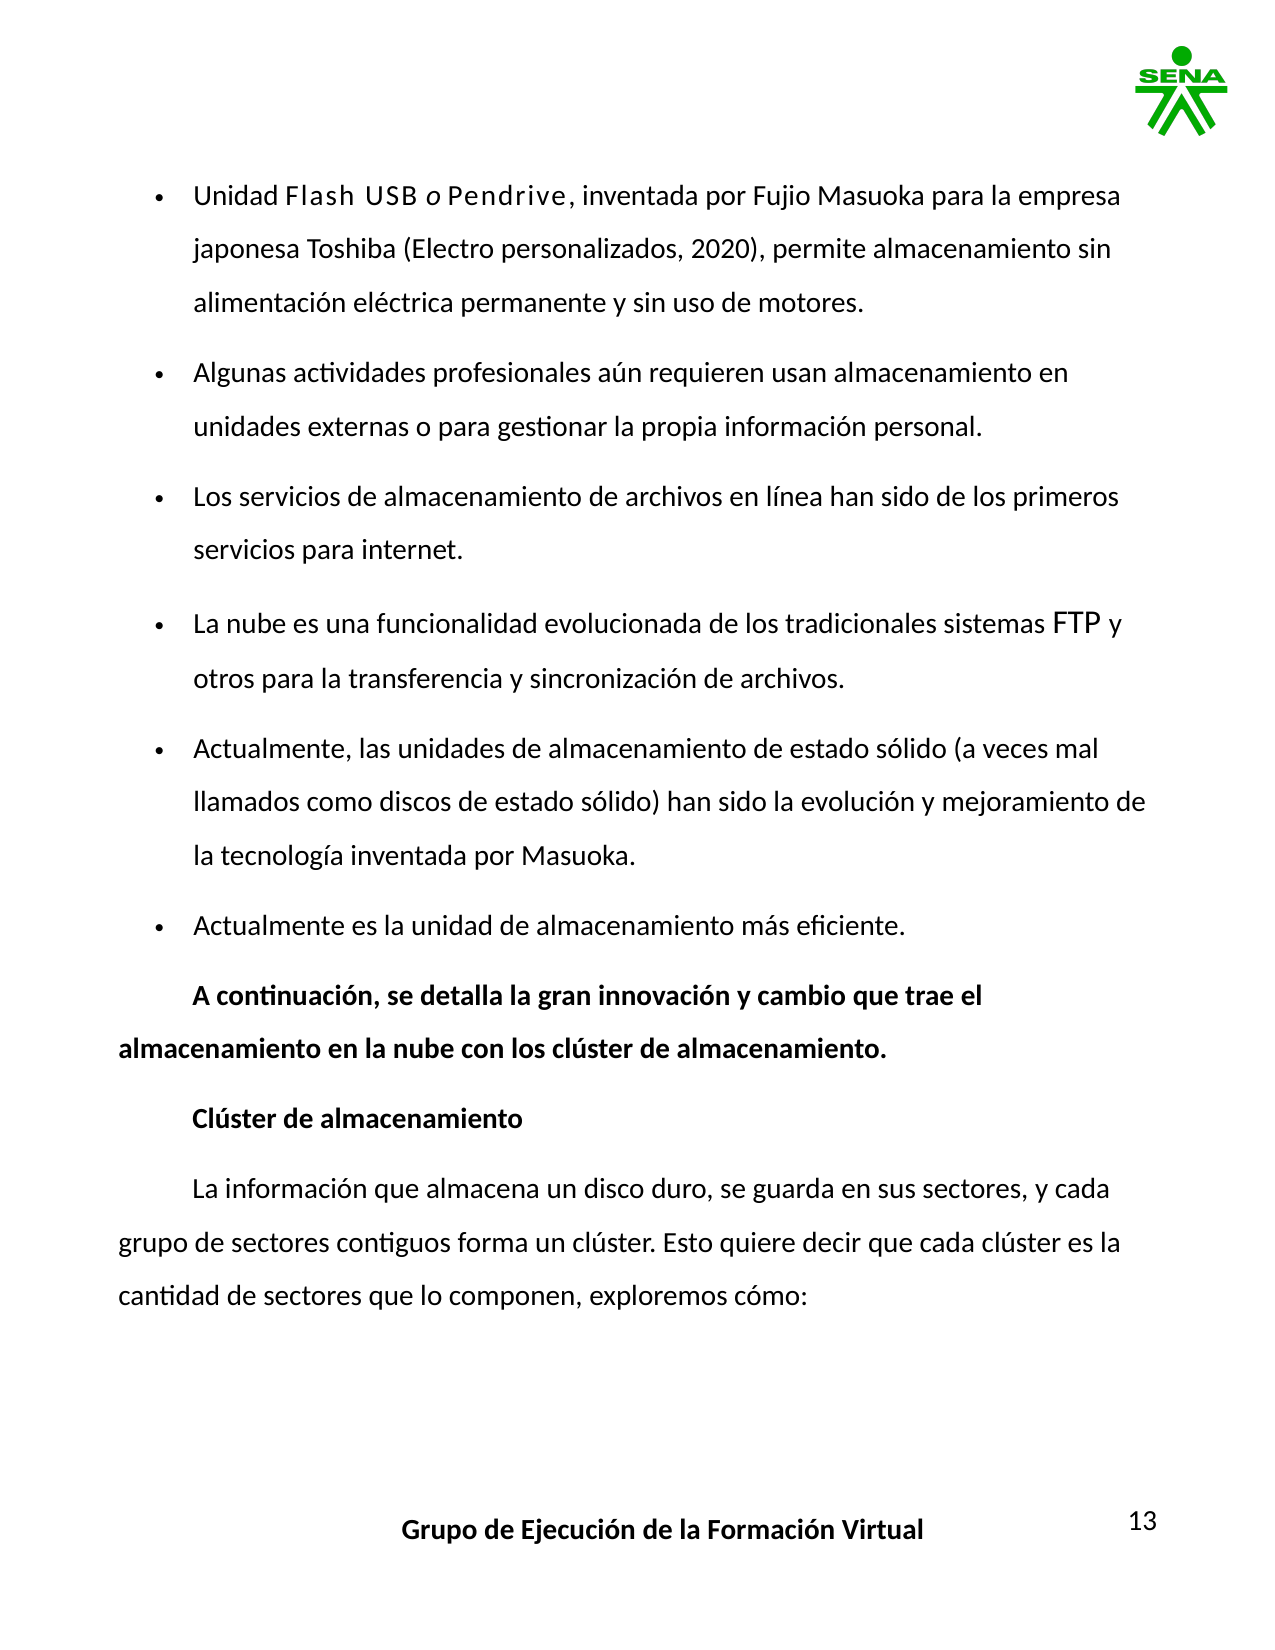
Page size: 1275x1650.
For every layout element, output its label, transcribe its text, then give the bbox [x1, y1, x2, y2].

text La información que almacena un disco duro, se guarda en sus sectores, y cada grupo de sectores contiguos forma un clúster. Esto quiere decir que cada clúster es la cantidad de sectores que lo componen, exploremos cómo: [118, 1171, 1157, 1313]
list Actualmente es la unidad de almacenamiento más eficiente. [156, 907, 1157, 942]
list Algunas actividades profesionales aún requieren usan almacenamiento en unidades externas o para gestionar la propia información personal. [156, 354, 1157, 443]
list Actualmente, las unidades de almacenamiento de estado sólido (a veces mal llamados como discos de estado sólido) han sido la evolución y mejoramiento de la tecnología inventada por Masuoka. [156, 730, 1157, 872]
text A continuación, se detalla la gran innovación y cambio que trae el almacenamiento en la nube con los clúster de almacenamiento. [118, 977, 1157, 1066]
list Los servicios de almacenamiento de archivos en línea han sido de los primeros servicios para internet. [156, 478, 1157, 567]
text Clúster de almacenamiento [118, 1101, 1157, 1136]
list La nube es una funcionalidad evolucionada de los tradicionales sistemas FTP y otros para la transferencia y sincronización de archivos. [156, 601, 1157, 695]
list Unidad Flash USB o Pendrive, inventada por Fujio Masuoka para la empresa japonesa Toshiba (Electro personalizados, 2020), permite almacenamiento sin alimentación eléctrica permanente y sin uso de motores. [156, 177, 1157, 320]
picture [1135, 46, 1228, 136]
